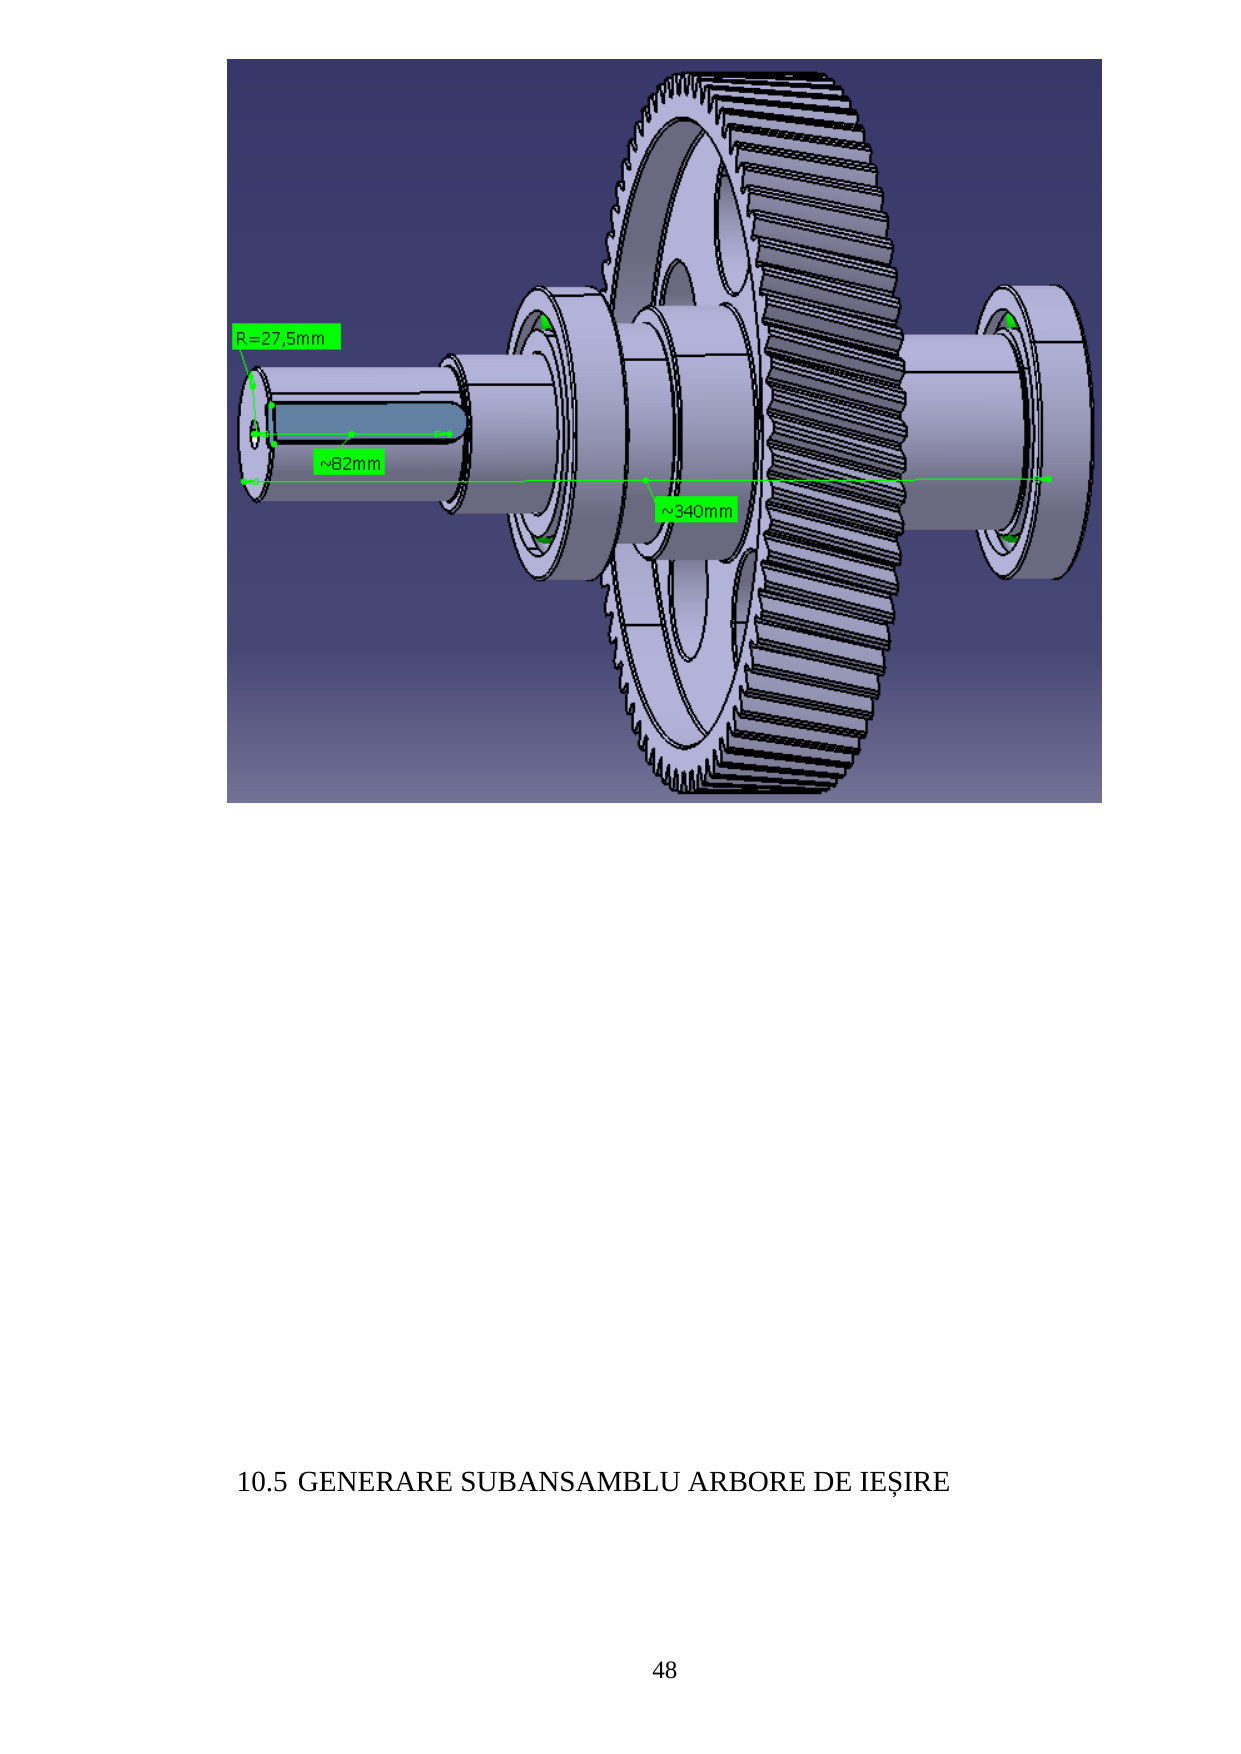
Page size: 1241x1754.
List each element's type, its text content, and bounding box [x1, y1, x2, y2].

picture [227, 59, 1102, 803]
list GENERARE SUBANSAMBLU ARBORE DE IEȘIRE [236, 1464, 1181, 1498]
